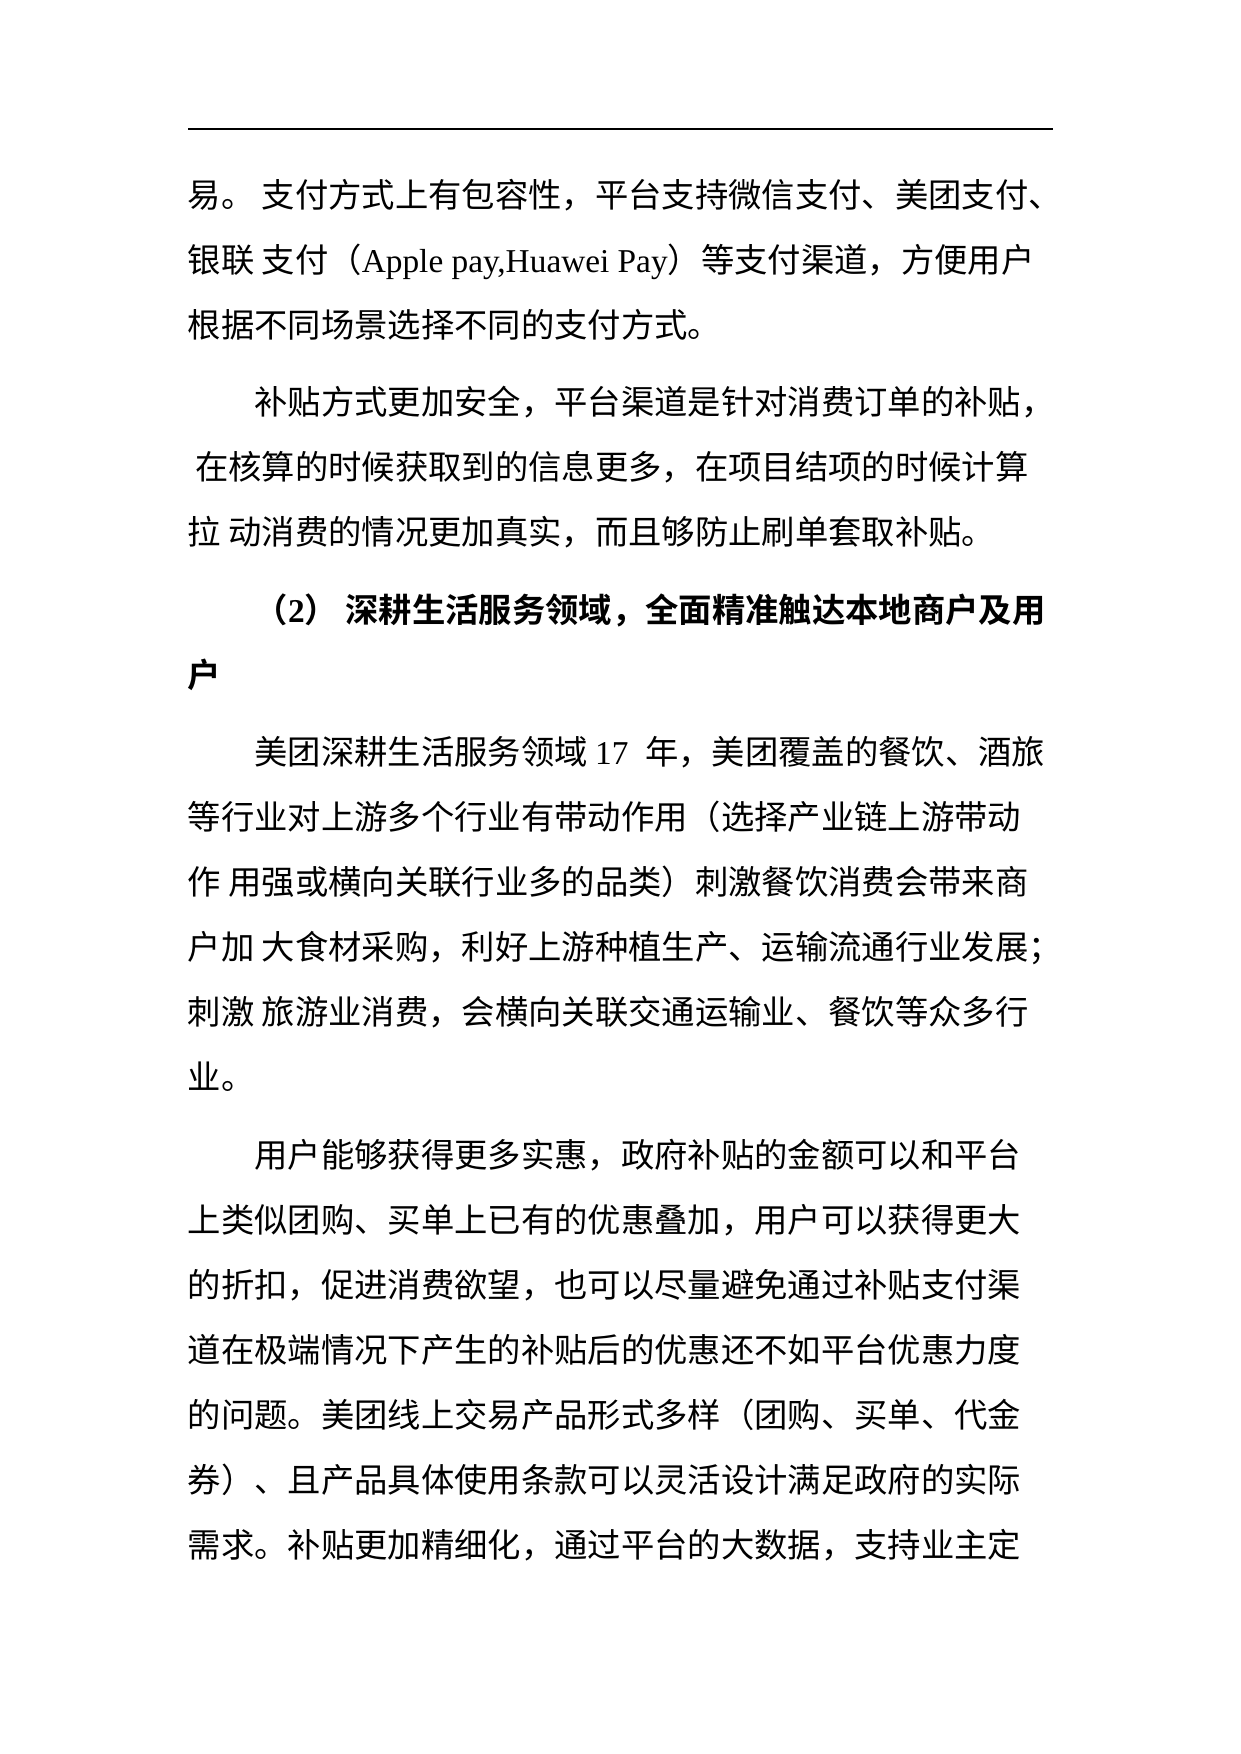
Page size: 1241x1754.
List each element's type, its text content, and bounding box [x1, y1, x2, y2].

text 美团深耕生活服务领域 17 年，美团覆盖的餐饮、酒旅等行业对上游多个行业有带动作用（选择产业链上游带动作 用强或横向关联行业多的品类）刺激餐饮消费会带来商户加 大食材采购，利好上游种植生产、运输流通行业发展；刺激 旅游业消费，会横向关联交通运输业、餐饮等众多行业。 [187, 718, 1053, 1108]
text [187, 1120, 1053, 1575]
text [187, 160, 1053, 355]
text 补贴方式更加安全，平台渠道是针对消费订单的补贴， 在核算的时候获取到的信息更多，在项目结项的时候计算拉 动消费的情况更加真实，而且够防止刷单套取补贴。 [187, 368, 1053, 563]
text （2） 深耕生活服务领域，全面精准触达本地商户及用户 [187, 575, 1053, 705]
